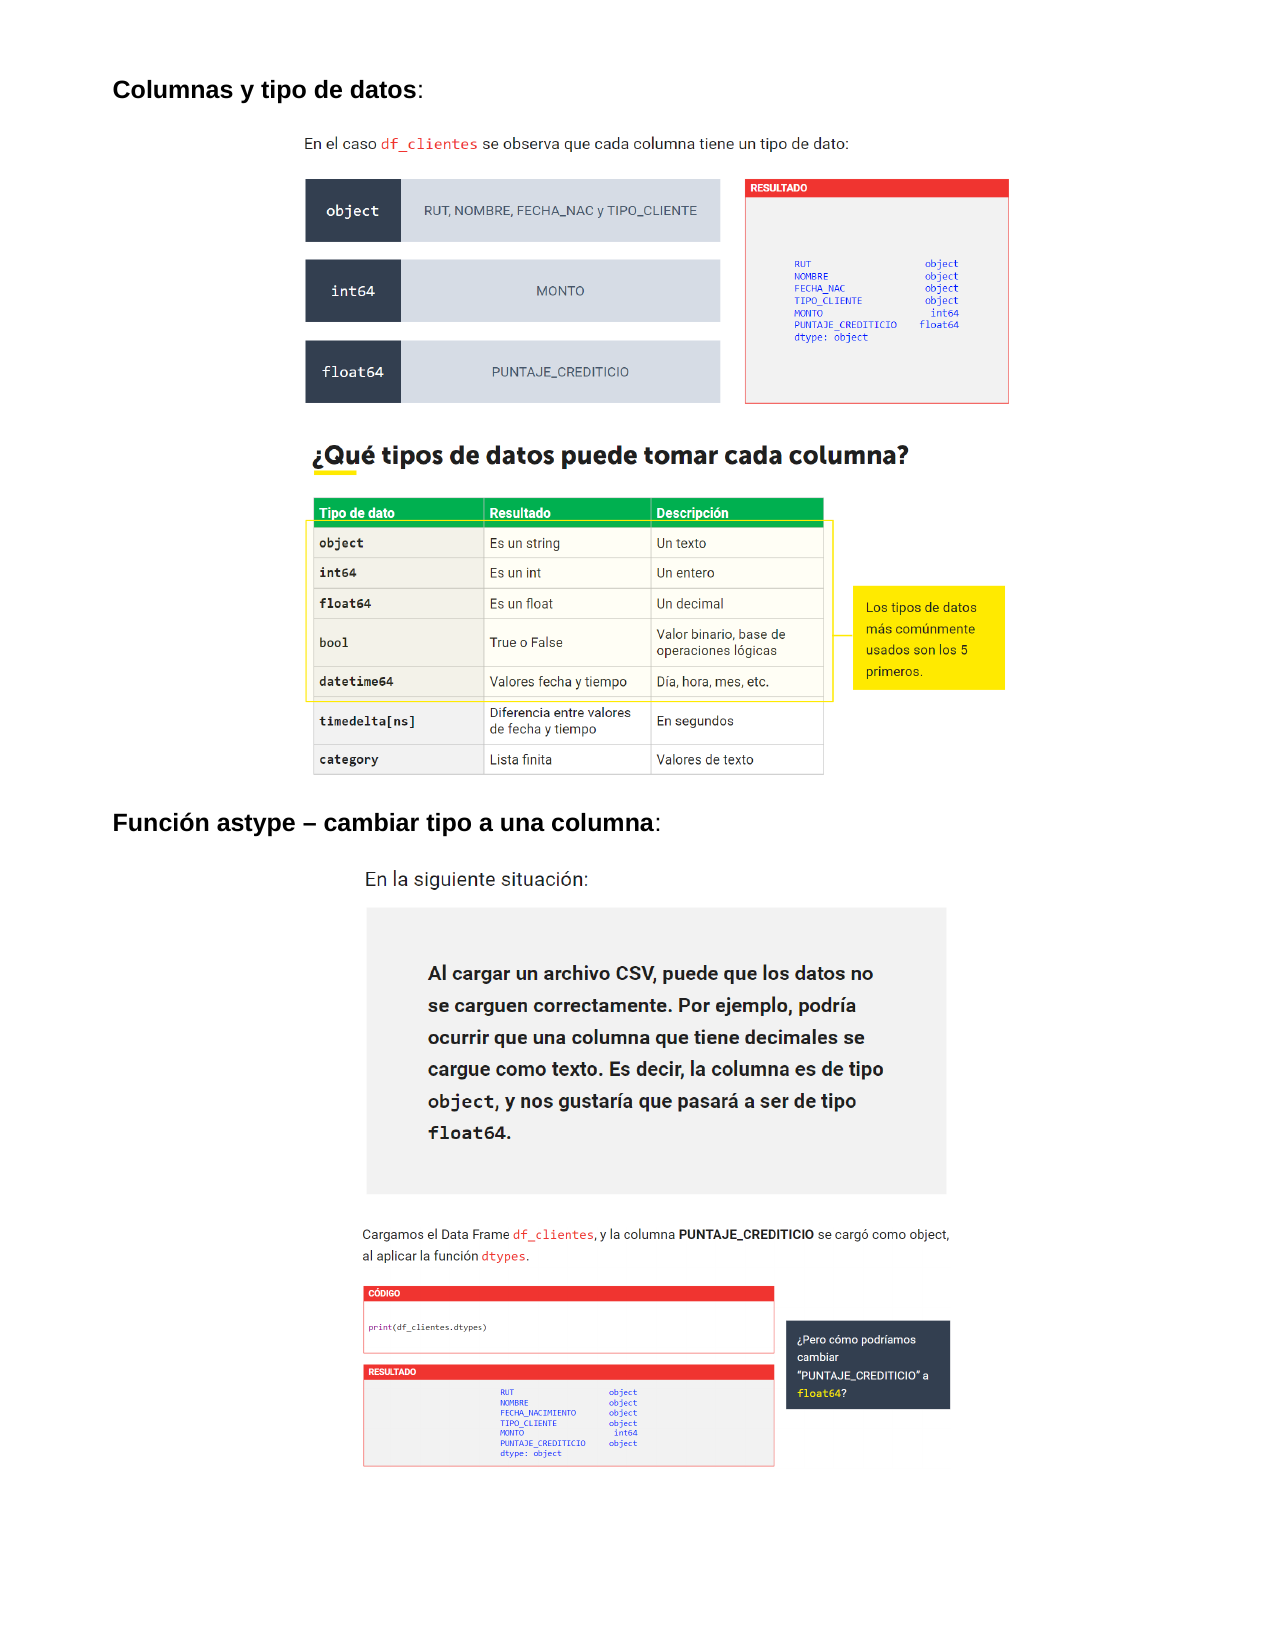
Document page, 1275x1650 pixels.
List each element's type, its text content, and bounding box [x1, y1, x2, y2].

picture [302, 134, 1011, 410]
text Función astype – cambiar tipo a una columna: [112, 808, 1200, 837]
text Columnas y tipo de datos: [112, 75, 1200, 104]
picture [361, 867, 952, 1197]
picture [361, 1227, 952, 1469]
picture [302, 440, 1011, 778]
